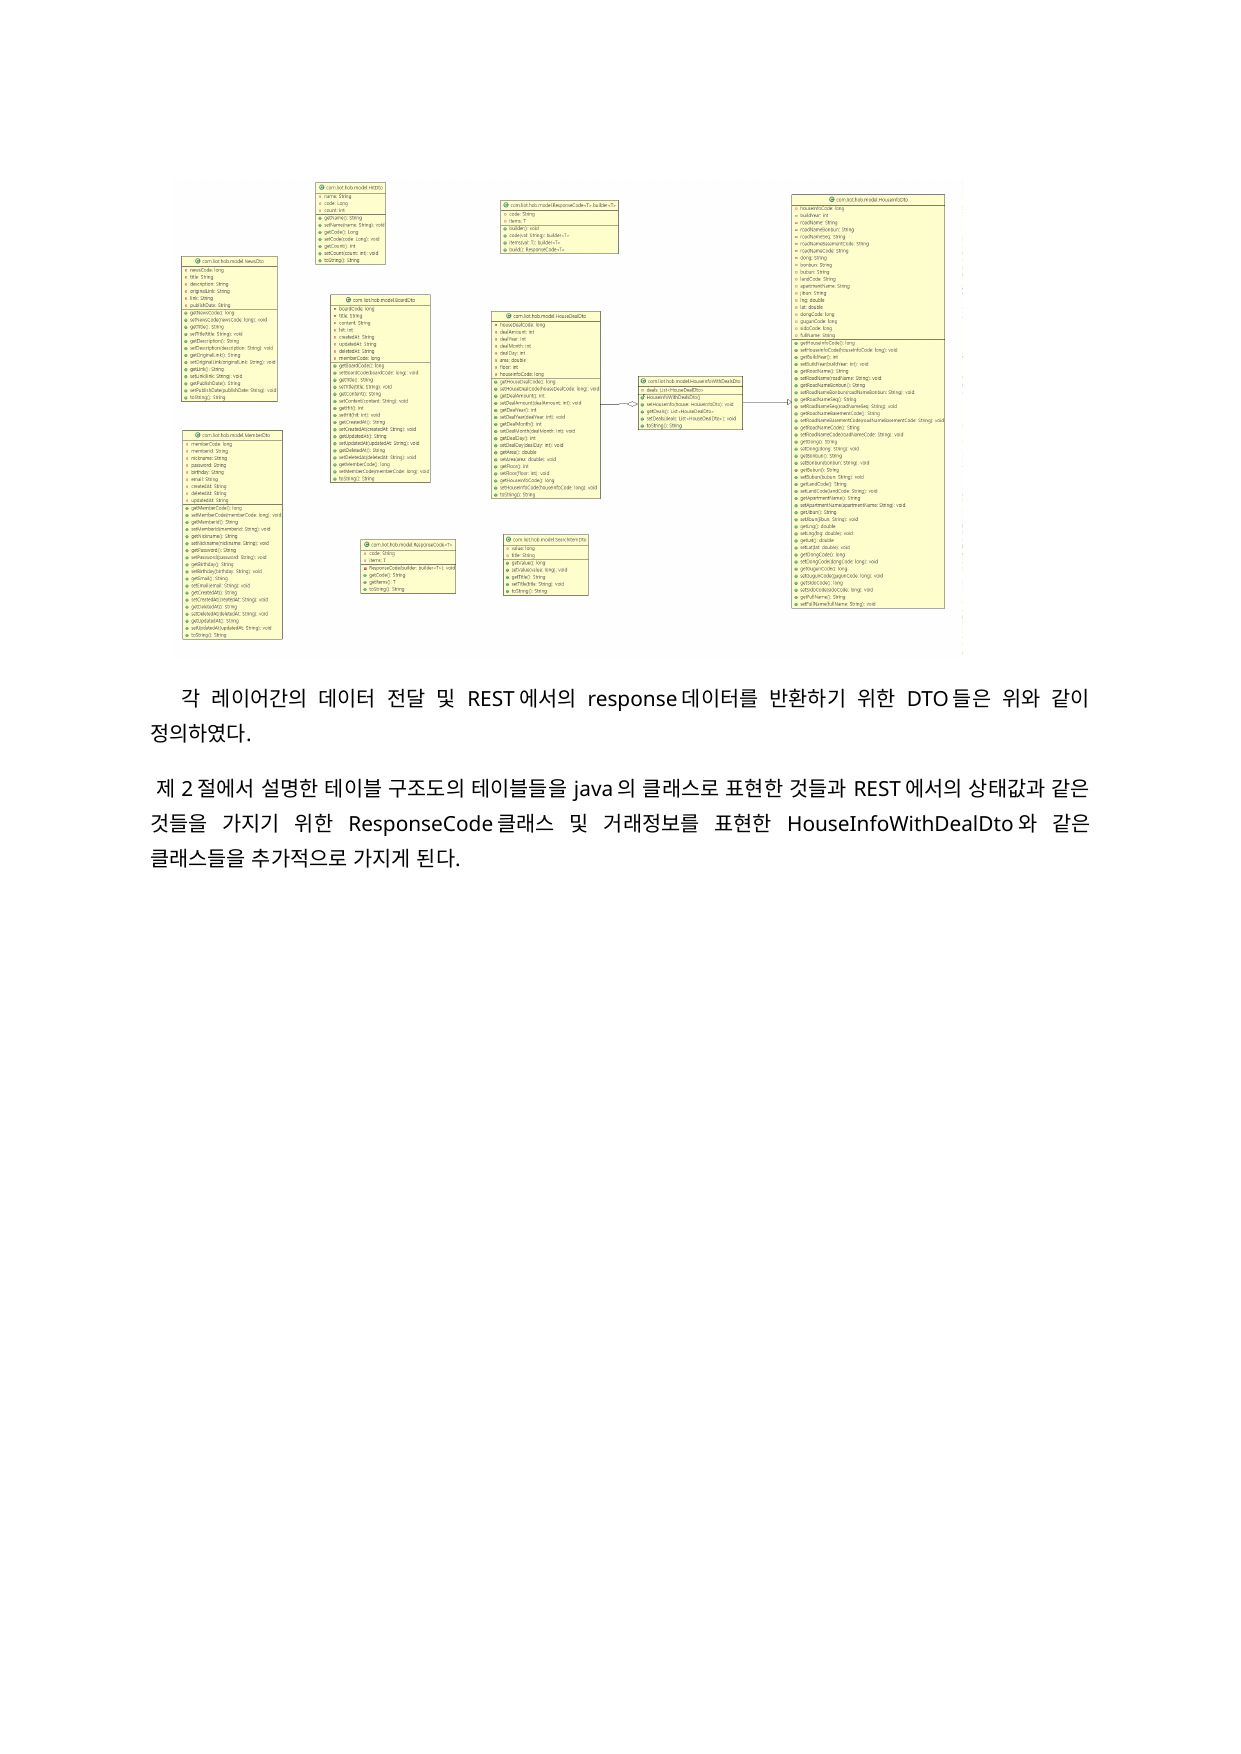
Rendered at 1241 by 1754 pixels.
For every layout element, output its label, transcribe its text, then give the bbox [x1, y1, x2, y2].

text 각 레이어간의 데이터 전달 및 REST에서의 response데이터를 반환하기 위한 DTO들은 위와 같이 정의하였다. [150, 682, 1090, 747]
text 제 2절에서 설명한 테이블 구조도의 테이블들을 java의 클래스로 표현한 것들과 REST에서의 상태값과 같은 것들을 가지기 위한 ResponseCode클래스 및 거래정보를 표현한 HouseInfoWithDealDto와 같은 클래스들을 추가적으로 가지게 된다. [150, 773, 1090, 873]
picture [170, 177, 963, 658]
